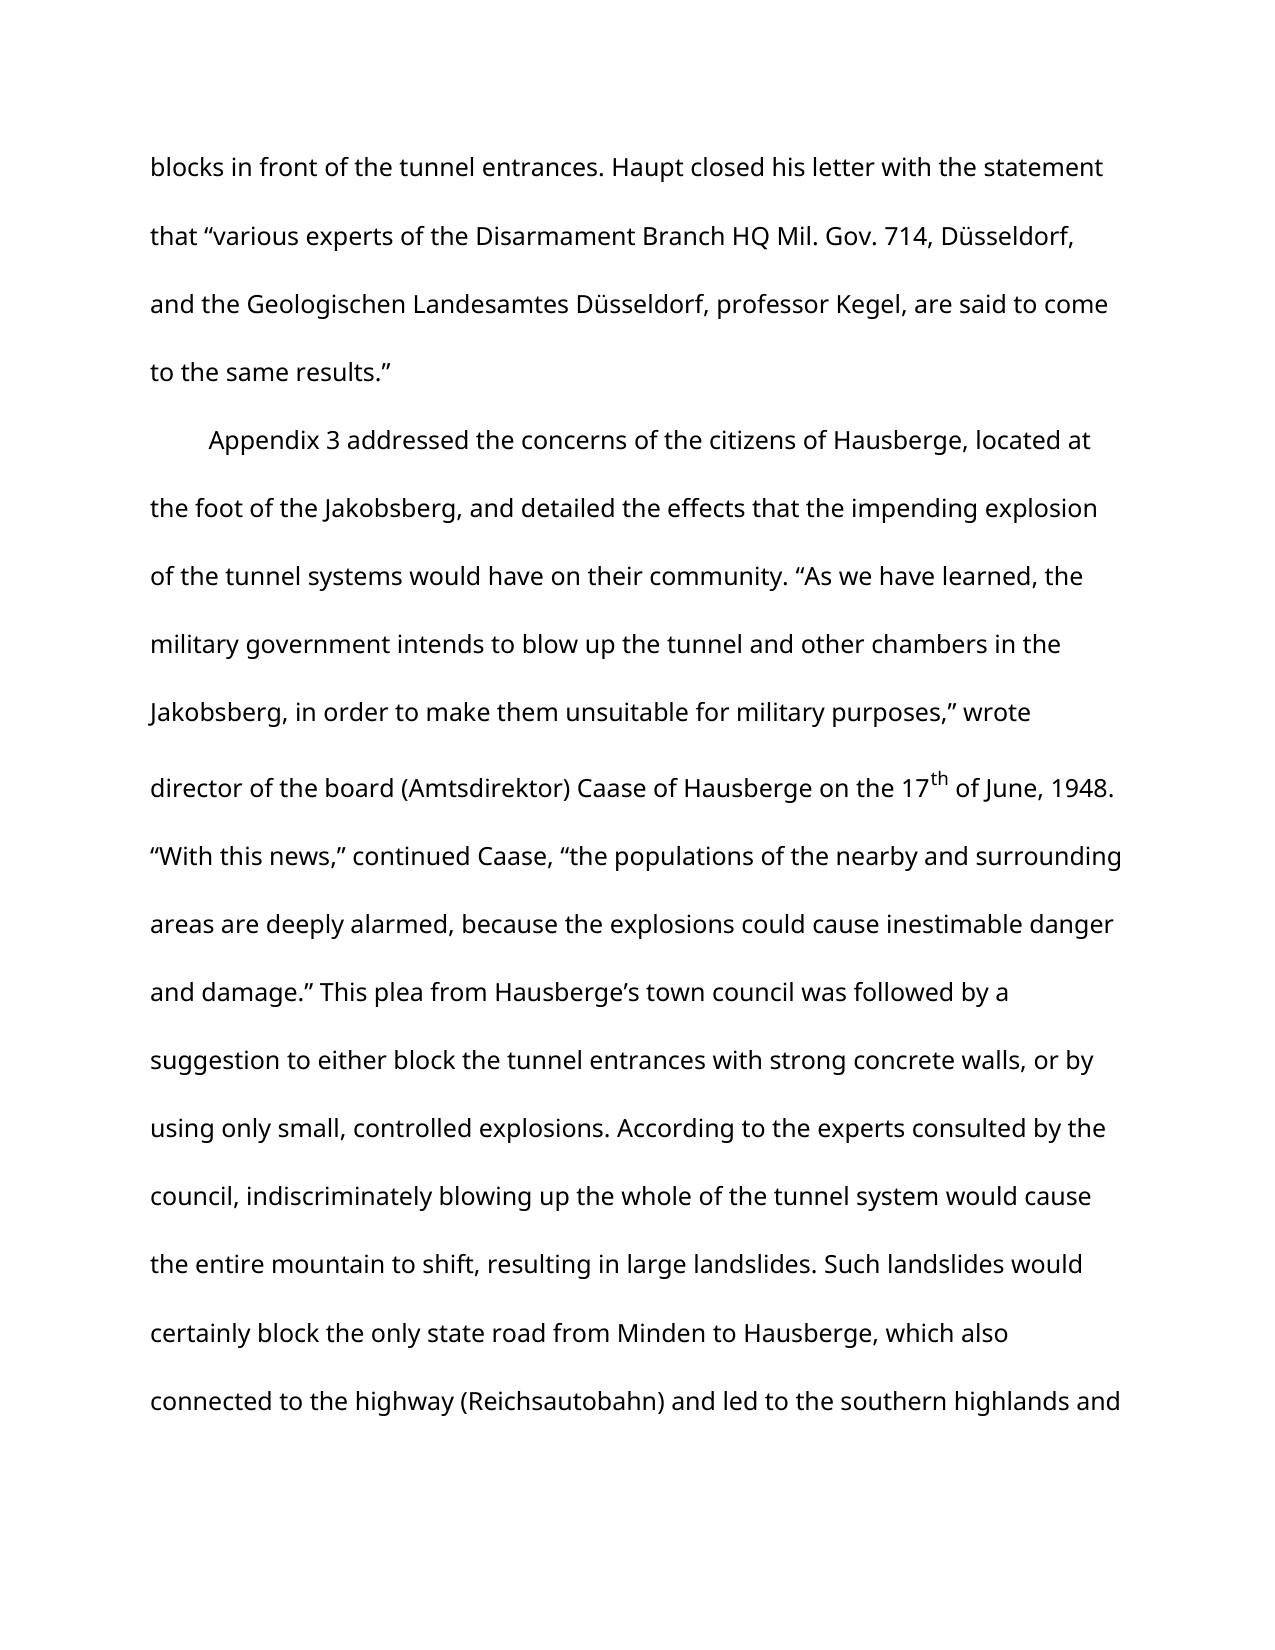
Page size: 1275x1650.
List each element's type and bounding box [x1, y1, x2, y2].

text [150, 422, 1125, 1417]
text [150, 150, 1125, 388]
